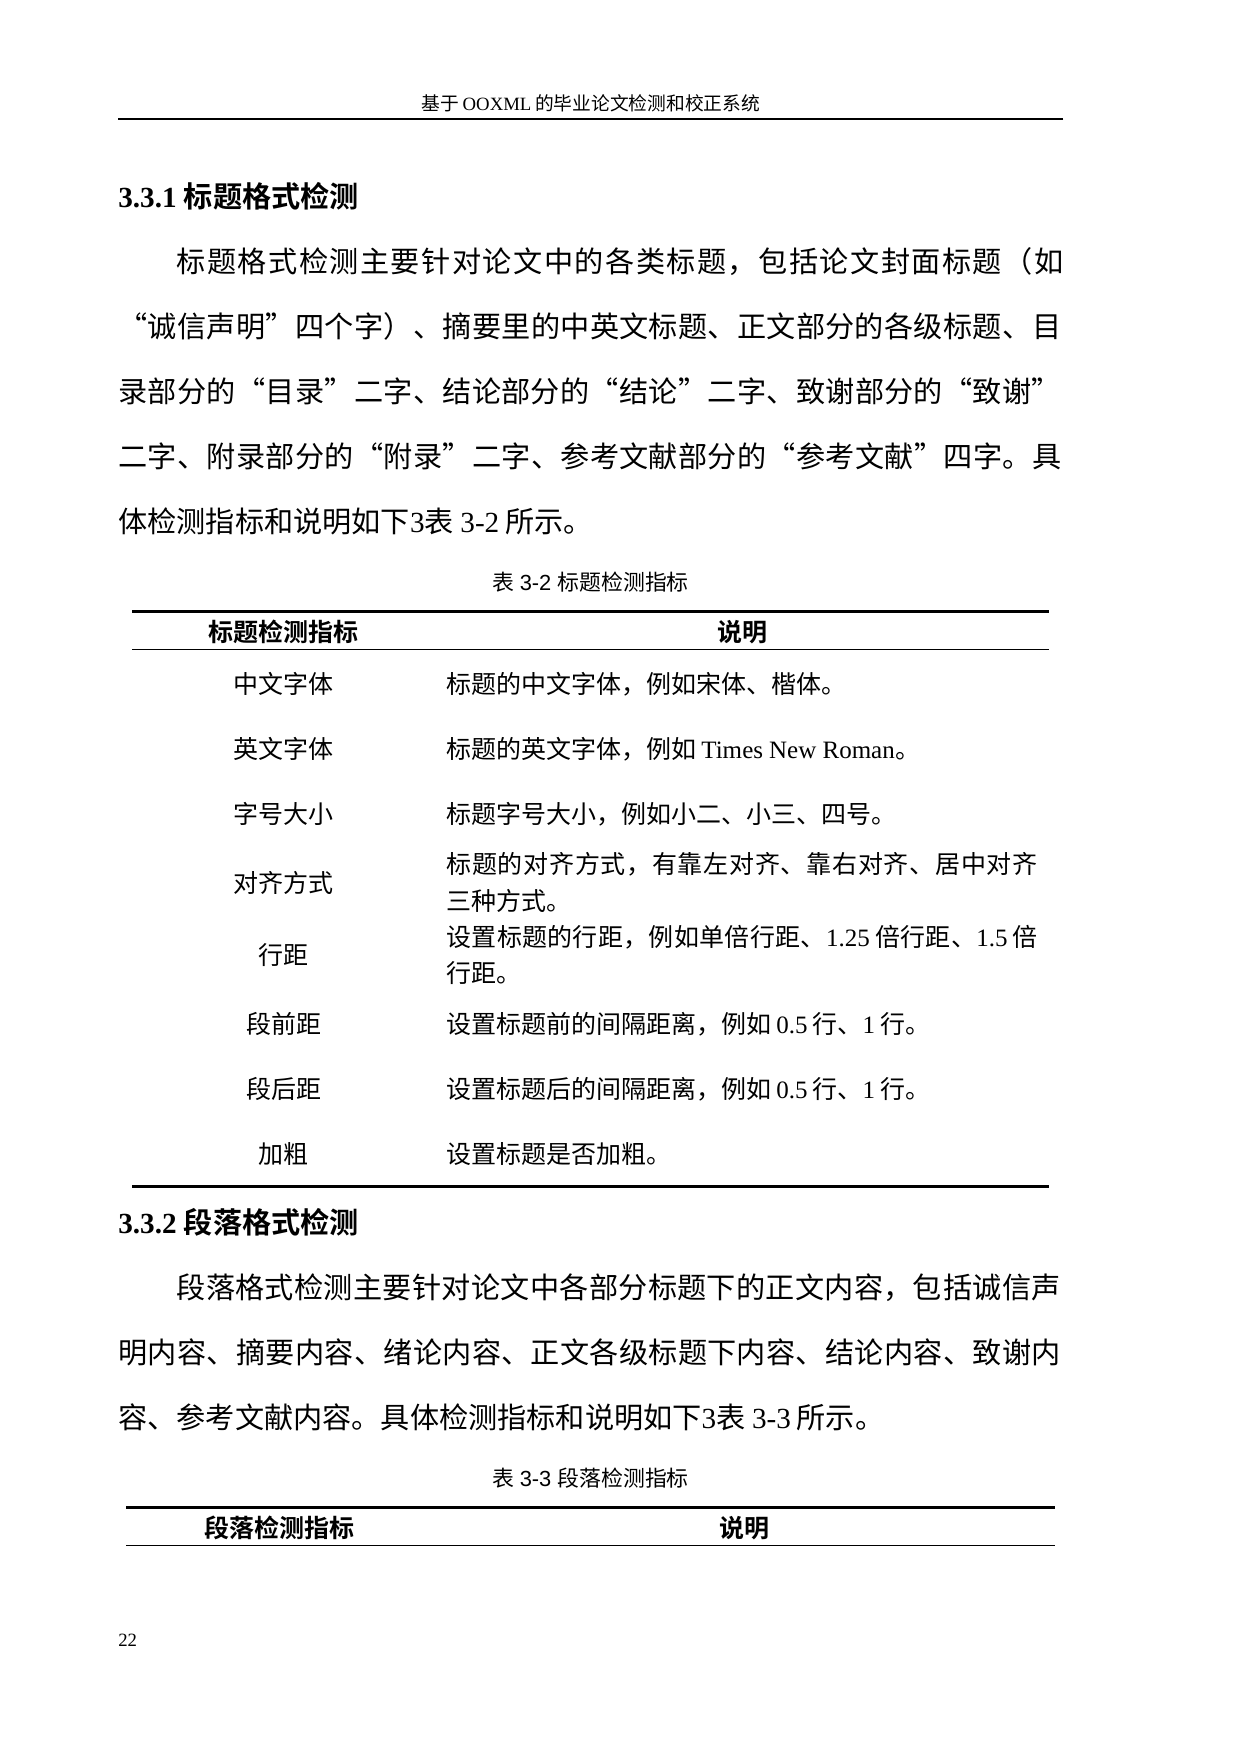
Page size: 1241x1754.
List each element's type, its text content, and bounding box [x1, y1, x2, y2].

text 表 3-2 标题检测指标 [118, 564, 1063, 597]
table_cell 标题的对齐方式，有靠左对齐、靠右对齐、居中对齐三种方式。 [435, 845, 1049, 917]
table_cell 设置标题后的间隔距离，例如0.5行、1行。 [435, 1055, 1049, 1120]
subtitle 段落格式检测 [118, 1188, 1063, 1253]
table_cell 设置标题的行距，例如单倍行距、1.25倍行距、1.5倍行距。 [435, 918, 1049, 990]
table_cell 段后距 [132, 1055, 435, 1120]
table_cell 段前距 [132, 990, 435, 1055]
text 标题格式检测主要针对论文中的各类标题，包括论文封面标题（如“诚信声明”四个字）、摘要里的中英文标题、正文部分的各级标题、目录部分的“目录”二字、结论部分的“结论”二字、致谢部分的“致谢”二字、附录部分的“附录”二字、参考文献部分的“参考文献”四字。具体检测指标和说明如下表 3-2所示。 [118, 227, 1063, 552]
text 表 3-3 段落检测指标 [118, 1461, 1063, 1493]
table_cell 设置标题是否加粗。 [435, 1120, 1049, 1185]
table_cell 英文字体 [132, 715, 435, 780]
table_cell 对齐方式 [132, 845, 435, 917]
table_cell 设置标题前的间隔距离，例如0.5行、1行。 [435, 990, 1049, 1055]
table_cell 字号大小 [132, 780, 435, 845]
table_header 说明 [435, 613, 1049, 649]
table_header 说明 [433, 1509, 1055, 1545]
table_header 标题检测指标 [132, 613, 435, 649]
table_cell 中文字体 [132, 650, 435, 715]
table_cell 标题字号大小，例如小二、小三、四号。 [435, 780, 1049, 845]
table_cell 标题的英文字体，例如Times New Roman。 [435, 715, 1049, 780]
text 段落格式检测主要针对论文中各部分标题下的正文内容，包括诚信声明内容、摘要内容、绪论内容、正文各级标题下内容、结论内容、致谢内容、参考文献内容。具体检测指标和说明如下表 3-3所示。 [118, 1253, 1063, 1448]
table_cell 行距 [132, 918, 435, 990]
table_header 段落检测指标 [126, 1509, 433, 1545]
table_cell 标题的中文字体，例如宋体、楷体。 [435, 650, 1049, 715]
table_cell 加粗 [132, 1120, 435, 1185]
subtitle 标题格式检测 [118, 162, 1063, 227]
